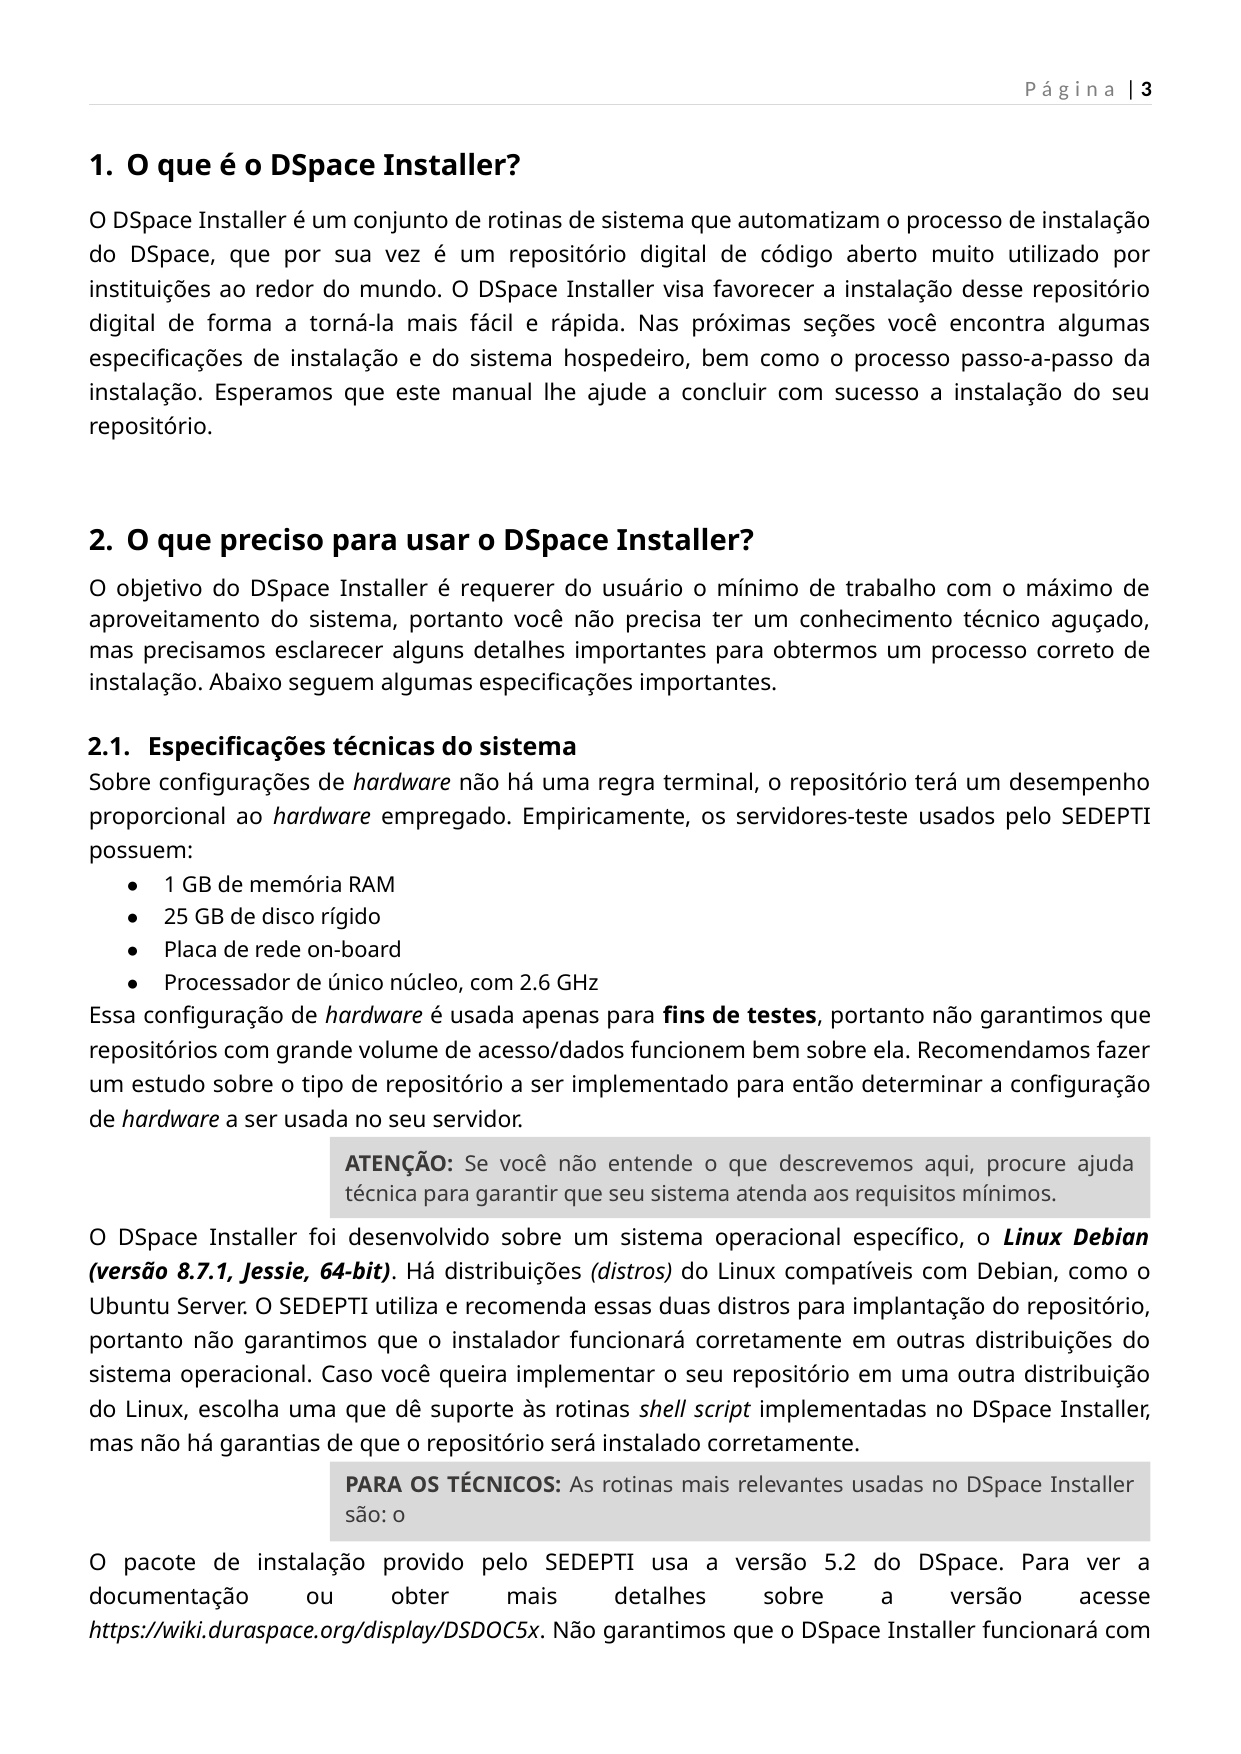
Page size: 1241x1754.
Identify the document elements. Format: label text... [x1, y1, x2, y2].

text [88, 1546, 1152, 1646]
text O DSpace Installer foi desenvolvido sobre um sistema operacional específico, o Linux Debian (versão 8.7.1, Jessie, 64-bit). Há distribuições (distros) do Linux compatíveis com Debian, como o Ubuntu Server. O SEDEPTI utiliza e recomenda essas duas distros para implantação do repositório, portanto não garantimos que o instalador funcionará corretamente em outras distribuições do sistema operacional. Caso você queira implementar o seu repositório em uma outra distribuição do Linux, escolha uma que dê suporte às rotinas shell script implementadas no DSpace Installer, mas não há garantias de que o repositório será instalado corretamente. [88, 1221, 1152, 1458]
list Processador de único núcleo, com 2.6 GHz [126, 967, 1152, 997]
list O que preciso para usar o DSpace Installer? [88, 520, 1152, 559]
text Sobre configurações de hardware não há uma regra terminal, o repositório terá um desempenho proporcional ao hardware empregado. Empiricamente, os servidores-teste usados pelo SEDEPTI possuem: [88, 766, 1152, 866]
list Placa de rede on-board [126, 934, 1152, 964]
text Essa configuração de hardware é usada apenas para fins de testes, portanto não garantimos que repositórios com grande volume de acesso/dados funcionem bem sobre ela. Recomendamos fazer um estudo sobre o tipo de repositório a ser implementado para então determinar a configuração de hardware a ser usada no seu servidor. [88, 999, 1152, 1134]
list O que é o DSpace Installer? [88, 144, 1152, 184]
list Especificações técnicas do sistema [87, 728, 1152, 762]
list 1 GB de memória RAM [126, 869, 1152, 898]
text O objetivo do DSpace Installer é requerer do usuário o mínimo de trabalho com o máximo de aproveitamento do sistema, portanto você não precisa ter um conhecimento técnico aguçado, mas precisamos esclarecer alguns detalhes importantes para obtermos um processo correto de instalação. Abaixo seguem algumas especificações importantes. [88, 572, 1152, 697]
text O DSpace Installer é um conjunto de rotinas de sistema que automatizam o processo de instalação do DSpace, que por sua vez é um repositório digital de código aberto muito utilizado por instituições ao redor do mundo. O DSpace Installer visa favorecer a instalação desse repositório digital de forma a torná-la mais fácil e rápida. Nas próximas seções você encontra algumas especificações de instalação e do sistema hospedeiro, bem como o processo passo-a-passo da instalação. Esperamos que este manual lhe ajude a concluir com sucesso a instalação do seu repositório. [88, 204, 1152, 442]
list 25 GB de disco rígido [126, 901, 1152, 931]
